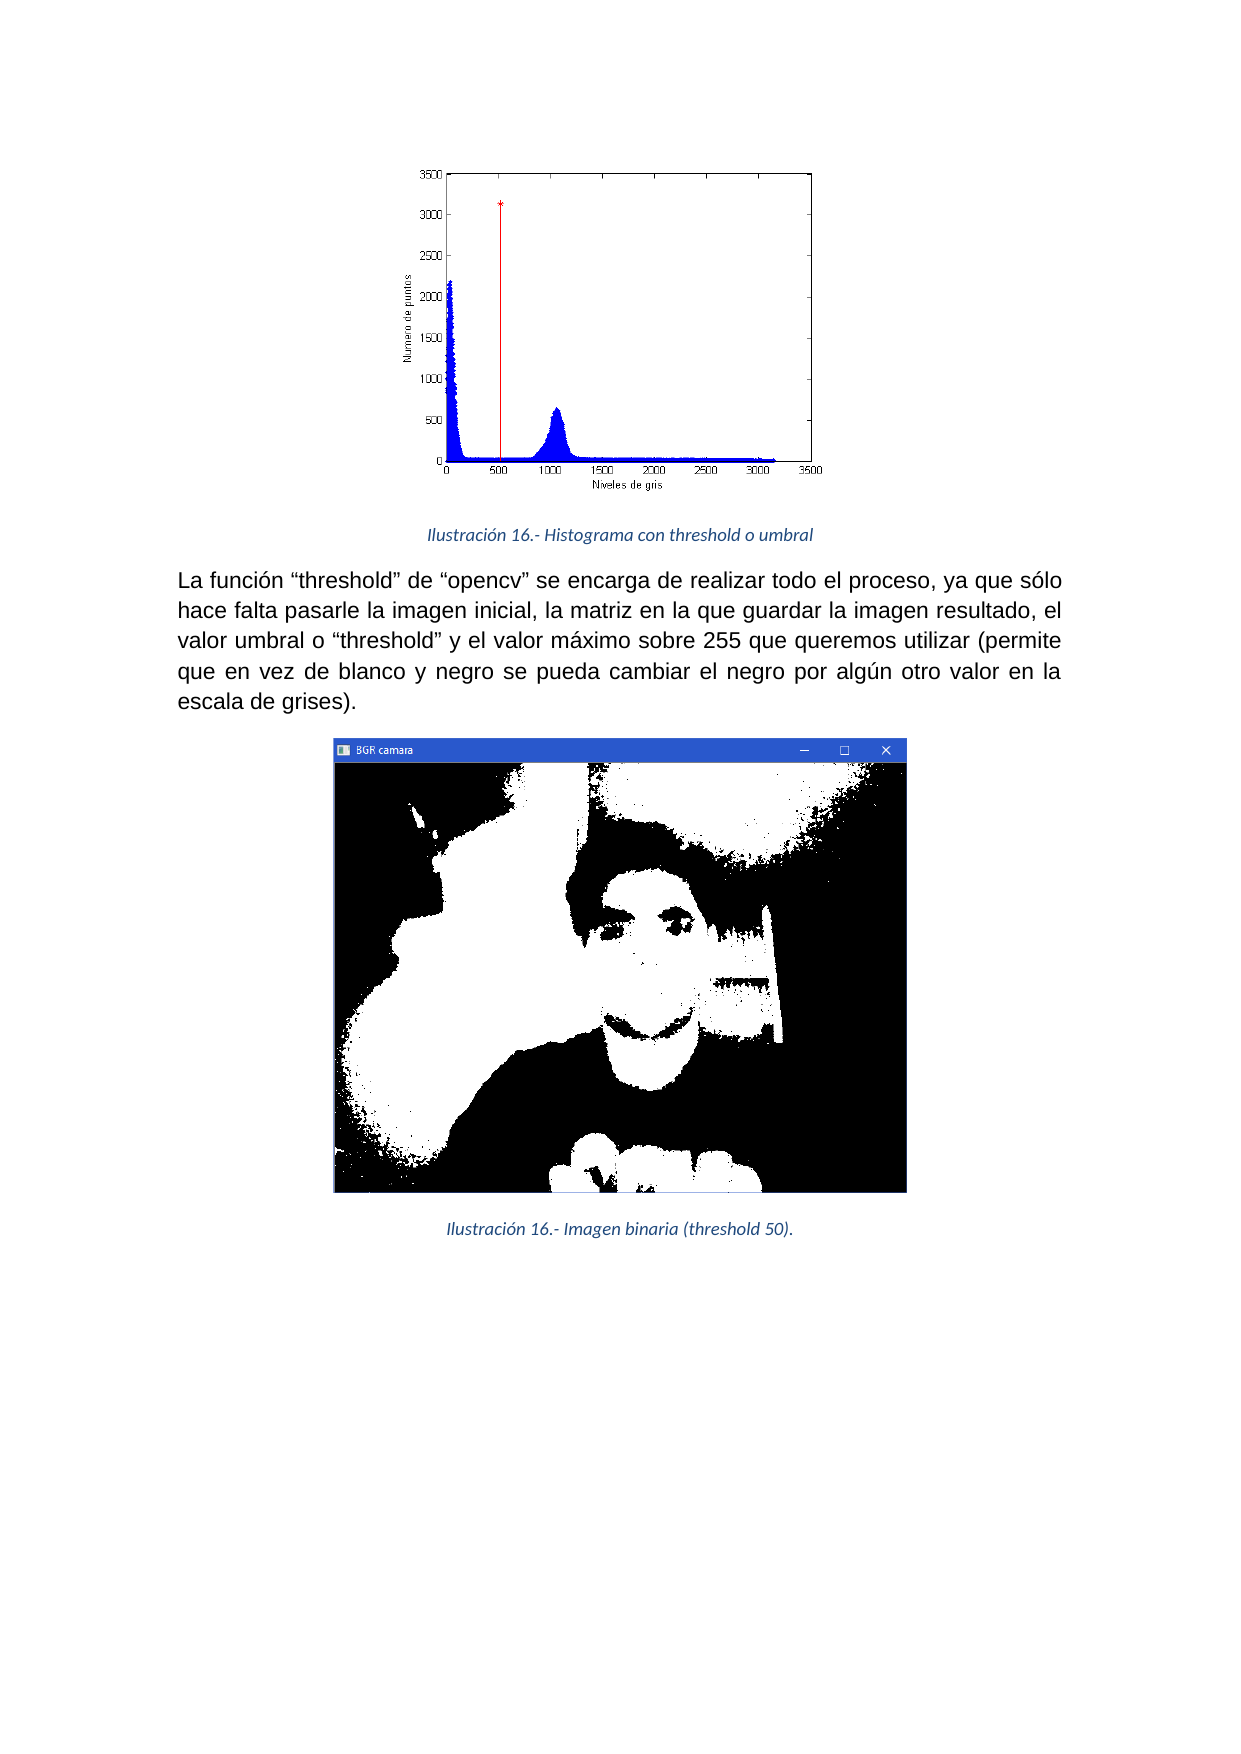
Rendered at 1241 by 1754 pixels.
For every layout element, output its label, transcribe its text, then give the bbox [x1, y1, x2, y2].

text Ilustración 16.- Histograma con threshold o umbral [177, 523, 1063, 546]
picture [385, 147, 855, 499]
text La función “threshold” de “opencv” se encarga de realizar todo el proceso, ya que sólo hace falta pasarle la imagen inicial, la matriz en la que guardar la imagen resultado, el valor umbral o “threshold” y el valor máximo sobre 255 que queremos utilizar (permite que en vez de blanco y negro se pueda cambiar el negro por algún otro valor en la escala de grises). [177, 567, 1063, 714]
text Ilustración 16.- Imagen binaria (threshold 50). [177, 1217, 1063, 1240]
picture [333, 738, 907, 1193]
